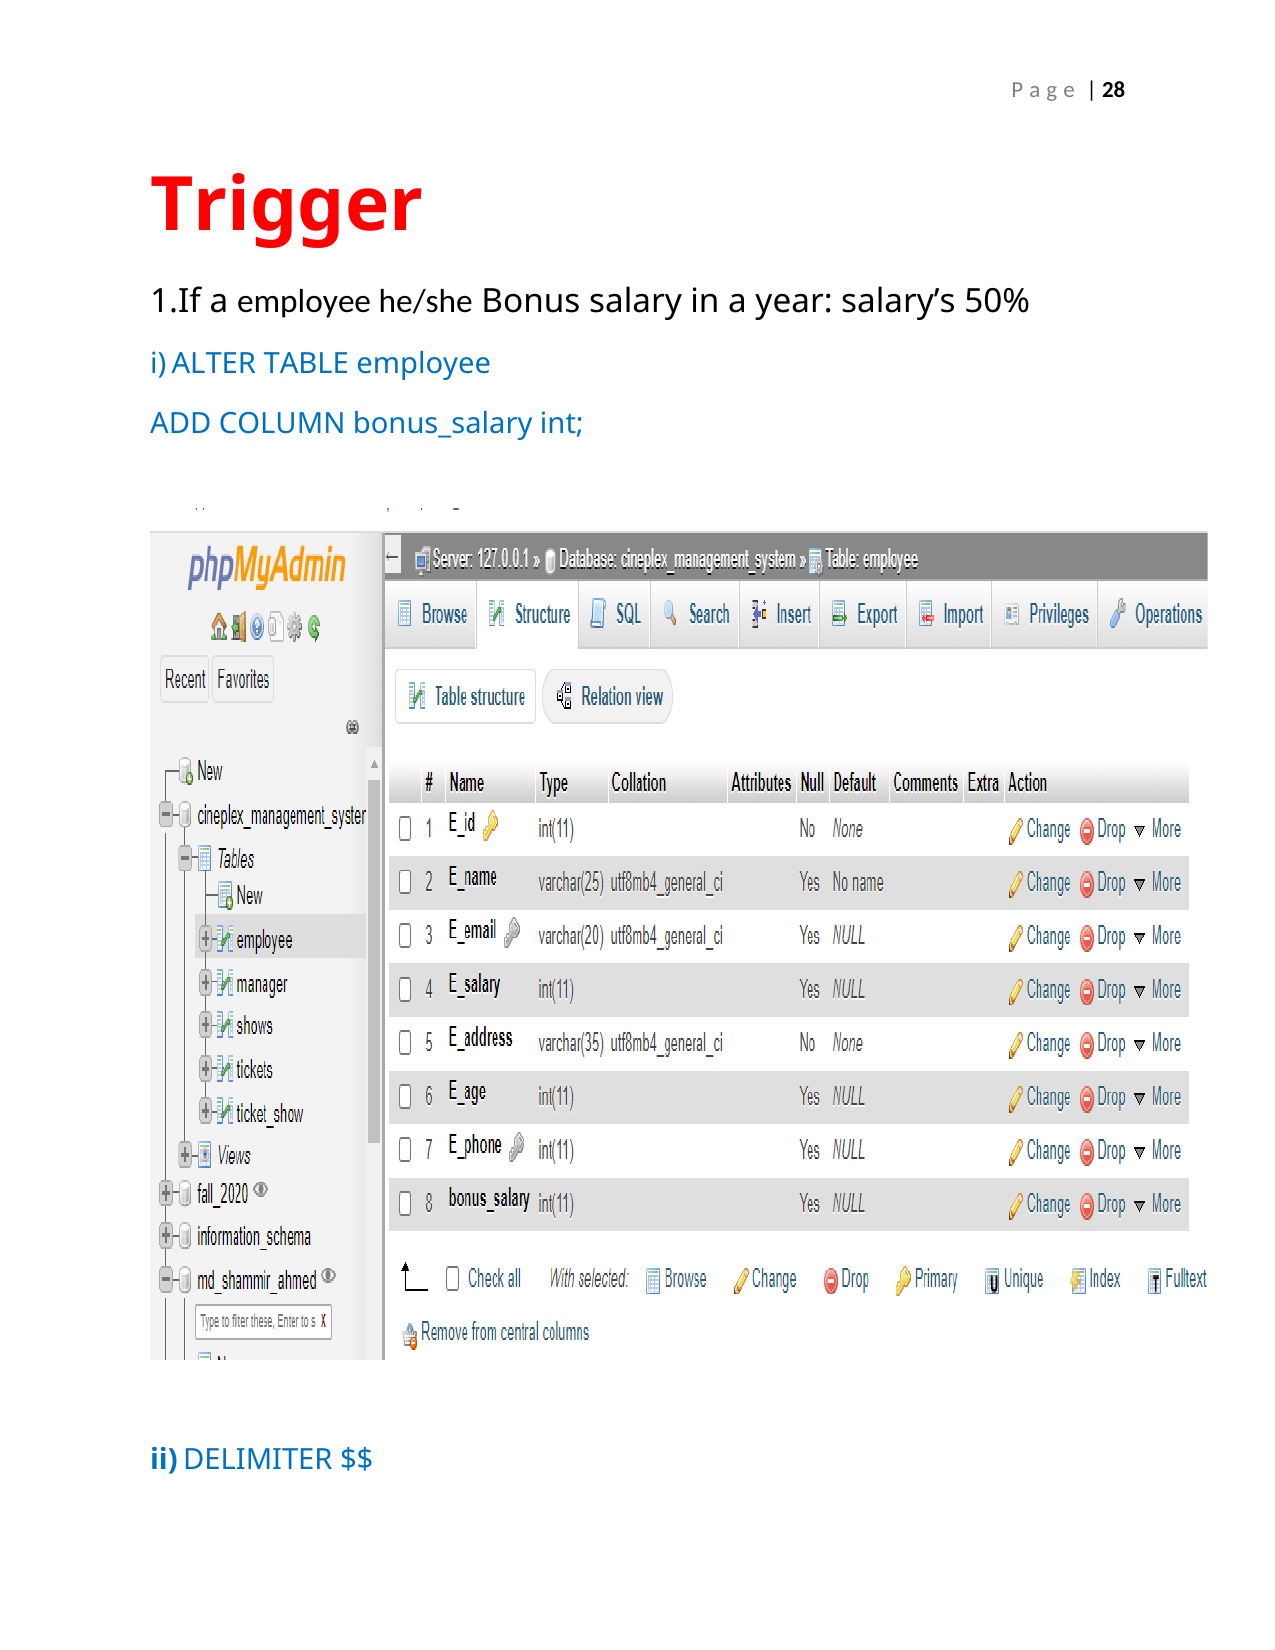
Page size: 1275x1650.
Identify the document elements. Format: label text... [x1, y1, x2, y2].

text i) ALTER TABLE employee [150, 343, 1125, 382]
picture [150, 508, 1208, 1360]
text 1.If a employee he/she Bonus salary in a year: salary’s 50% [150, 277, 1125, 322]
text ii) DELIMITER $$ [150, 1438, 1125, 1478]
text ADD COLUMN bonus_salary int; [150, 402, 1125, 442]
text Trigger [150, 150, 1125, 252]
